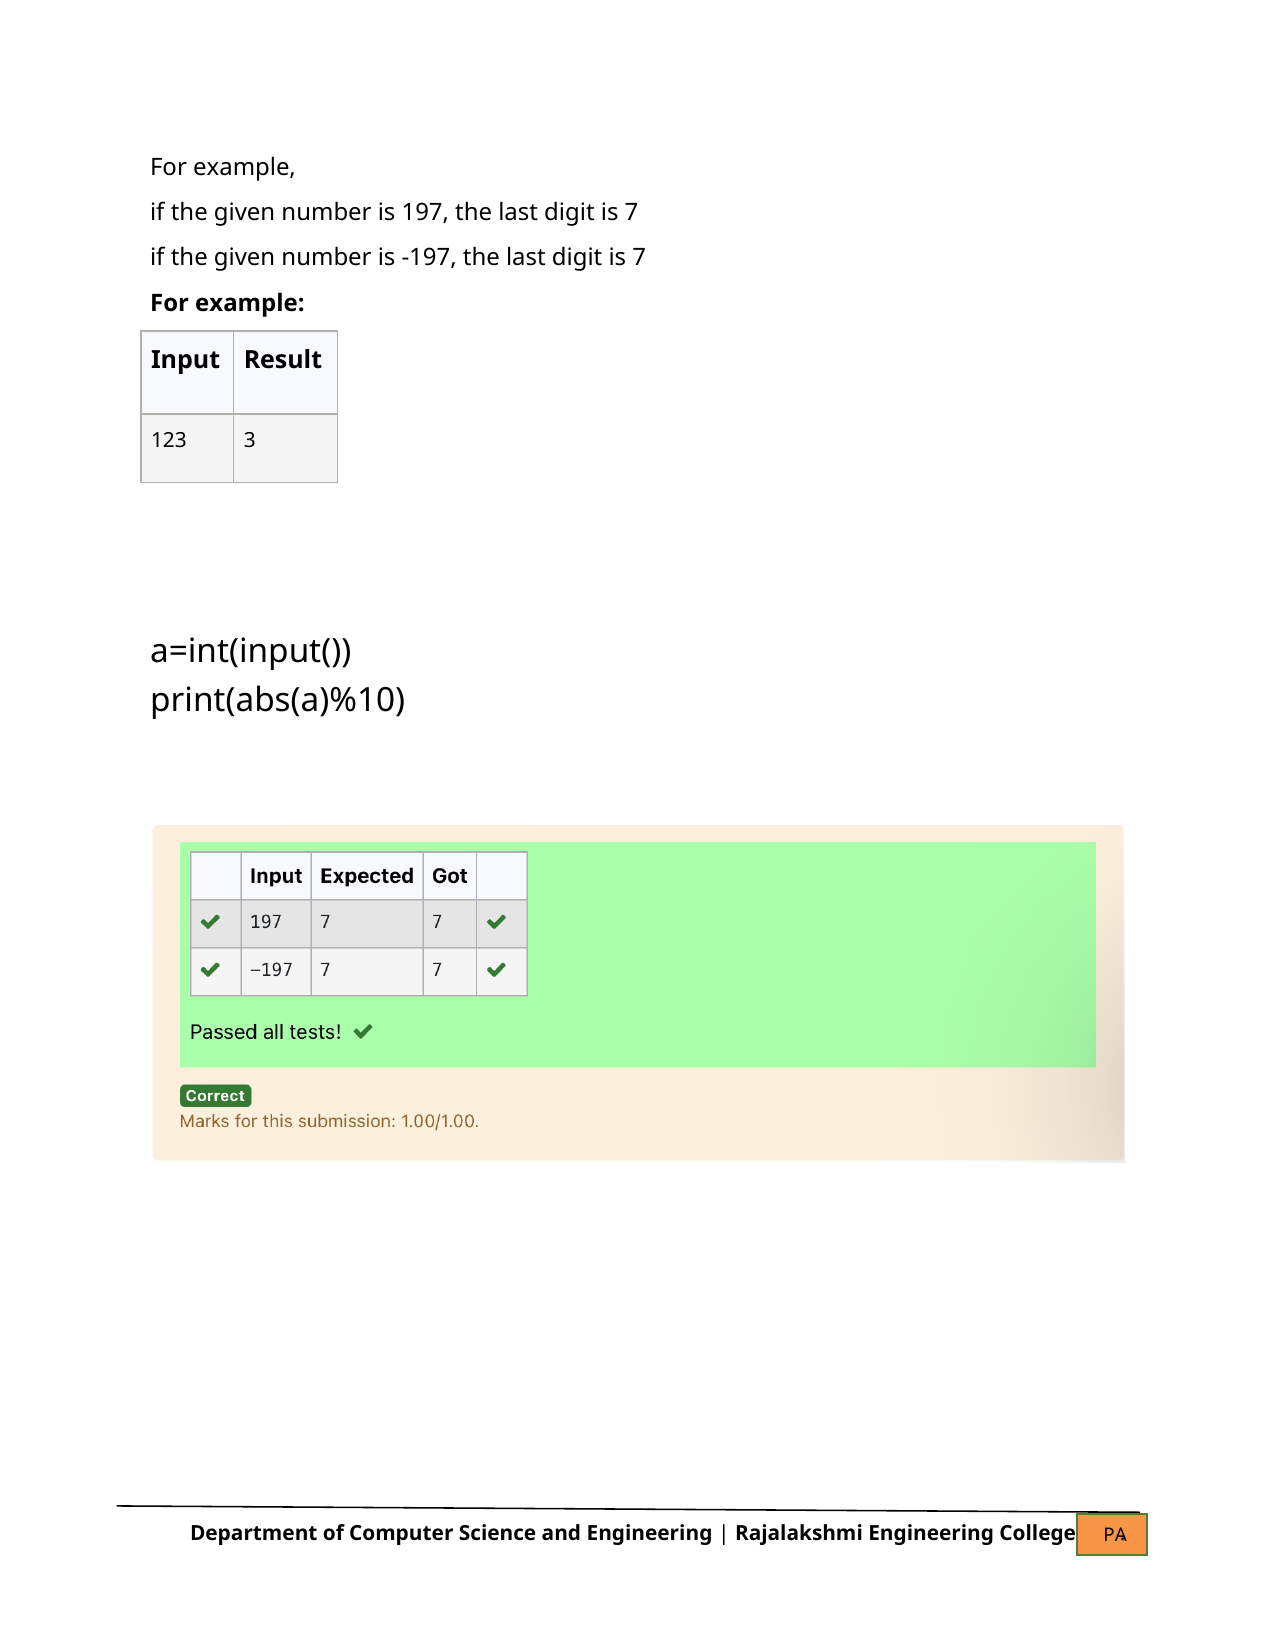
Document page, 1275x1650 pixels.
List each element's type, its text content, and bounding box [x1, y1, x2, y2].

text For example, [150, 150, 1125, 183]
text For example: [150, 285, 1125, 318]
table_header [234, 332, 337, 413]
subtitle print(abs(a)%10) [150, 675, 1125, 721]
text if the given number is -197, the last digit is 7 [150, 240, 1125, 273]
picture [150, 825, 1125, 1163]
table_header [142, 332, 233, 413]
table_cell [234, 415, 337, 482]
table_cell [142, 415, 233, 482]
text if the given number is 197, the last digit is 7 [150, 195, 1125, 228]
subtitle a=int(input()) [150, 626, 1125, 672]
